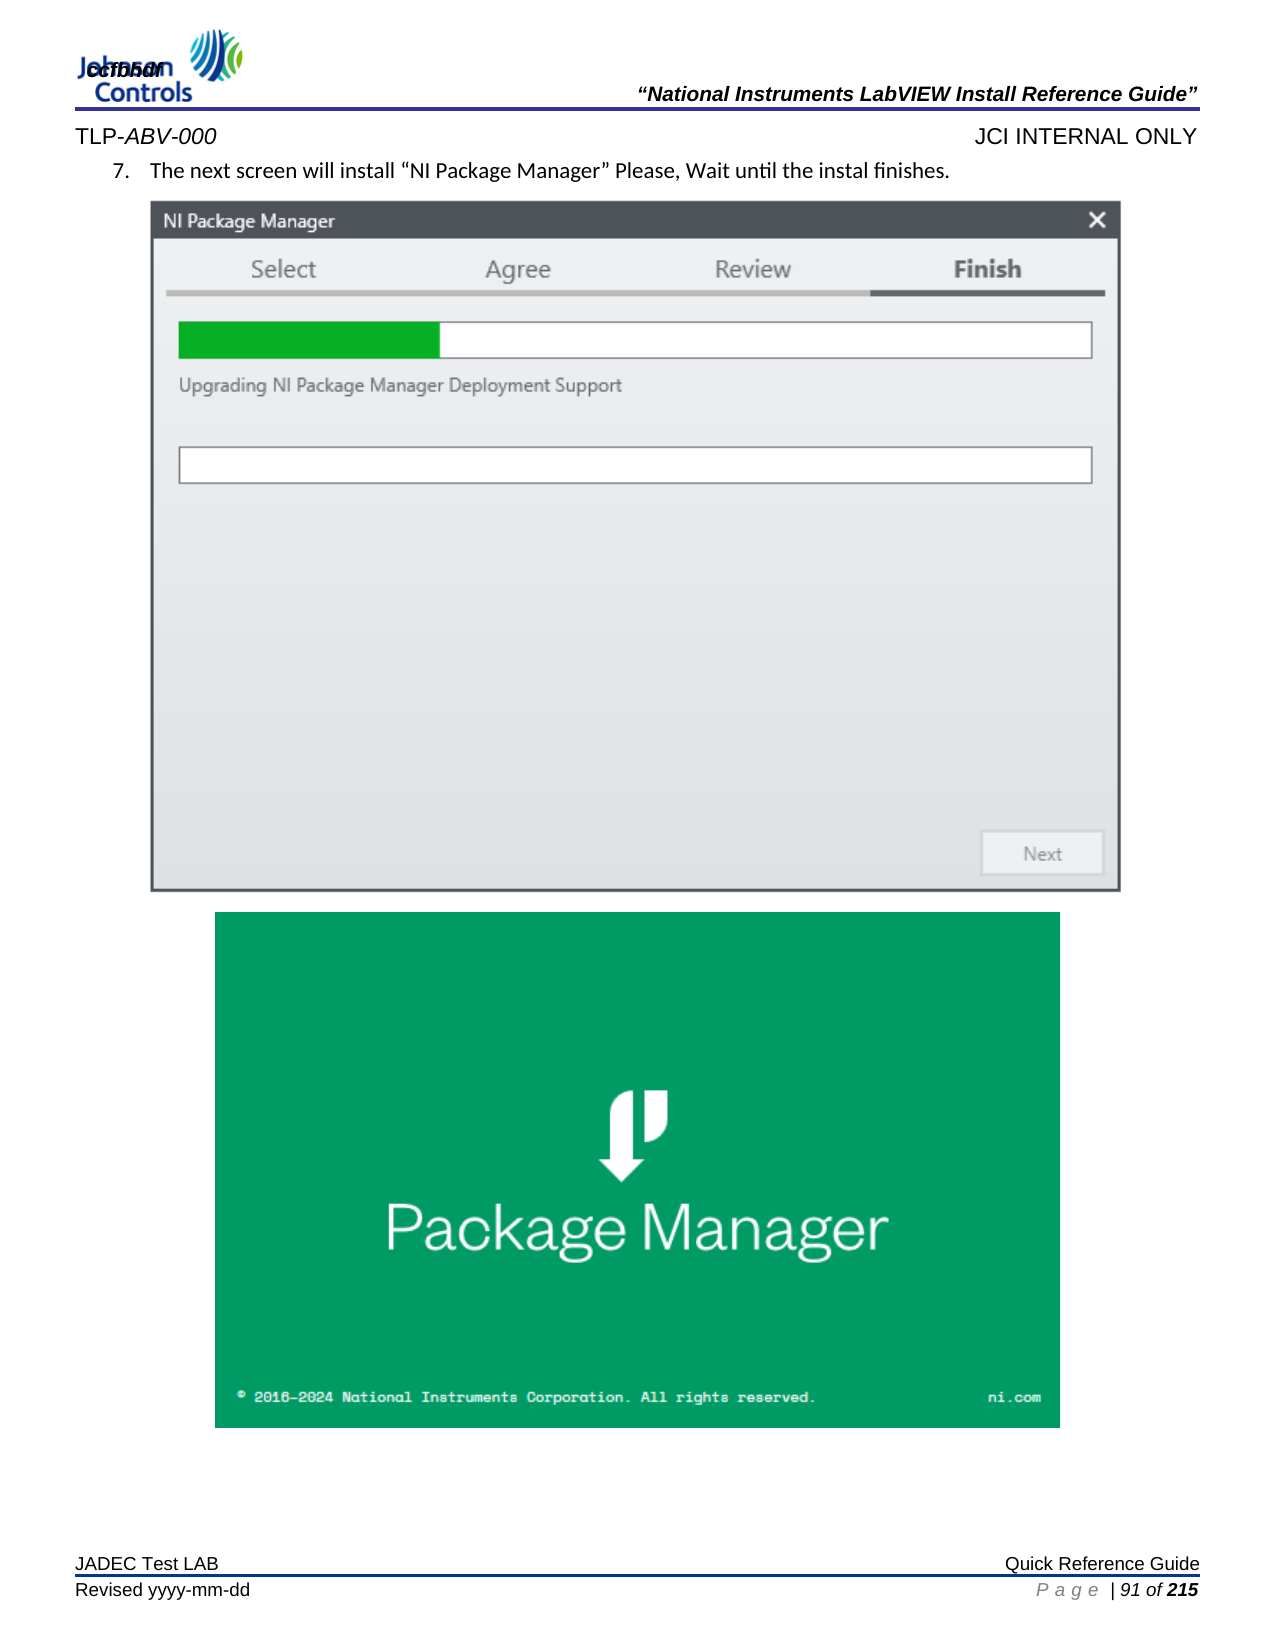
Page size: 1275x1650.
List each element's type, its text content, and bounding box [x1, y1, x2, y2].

picture [143, 195, 1132, 900]
picture [215, 912, 1061, 1428]
picture [76, 26, 246, 105]
list The next screen will install “NI Package Manager” Please, Wait until the instal finishes. [112, 156, 1200, 184]
